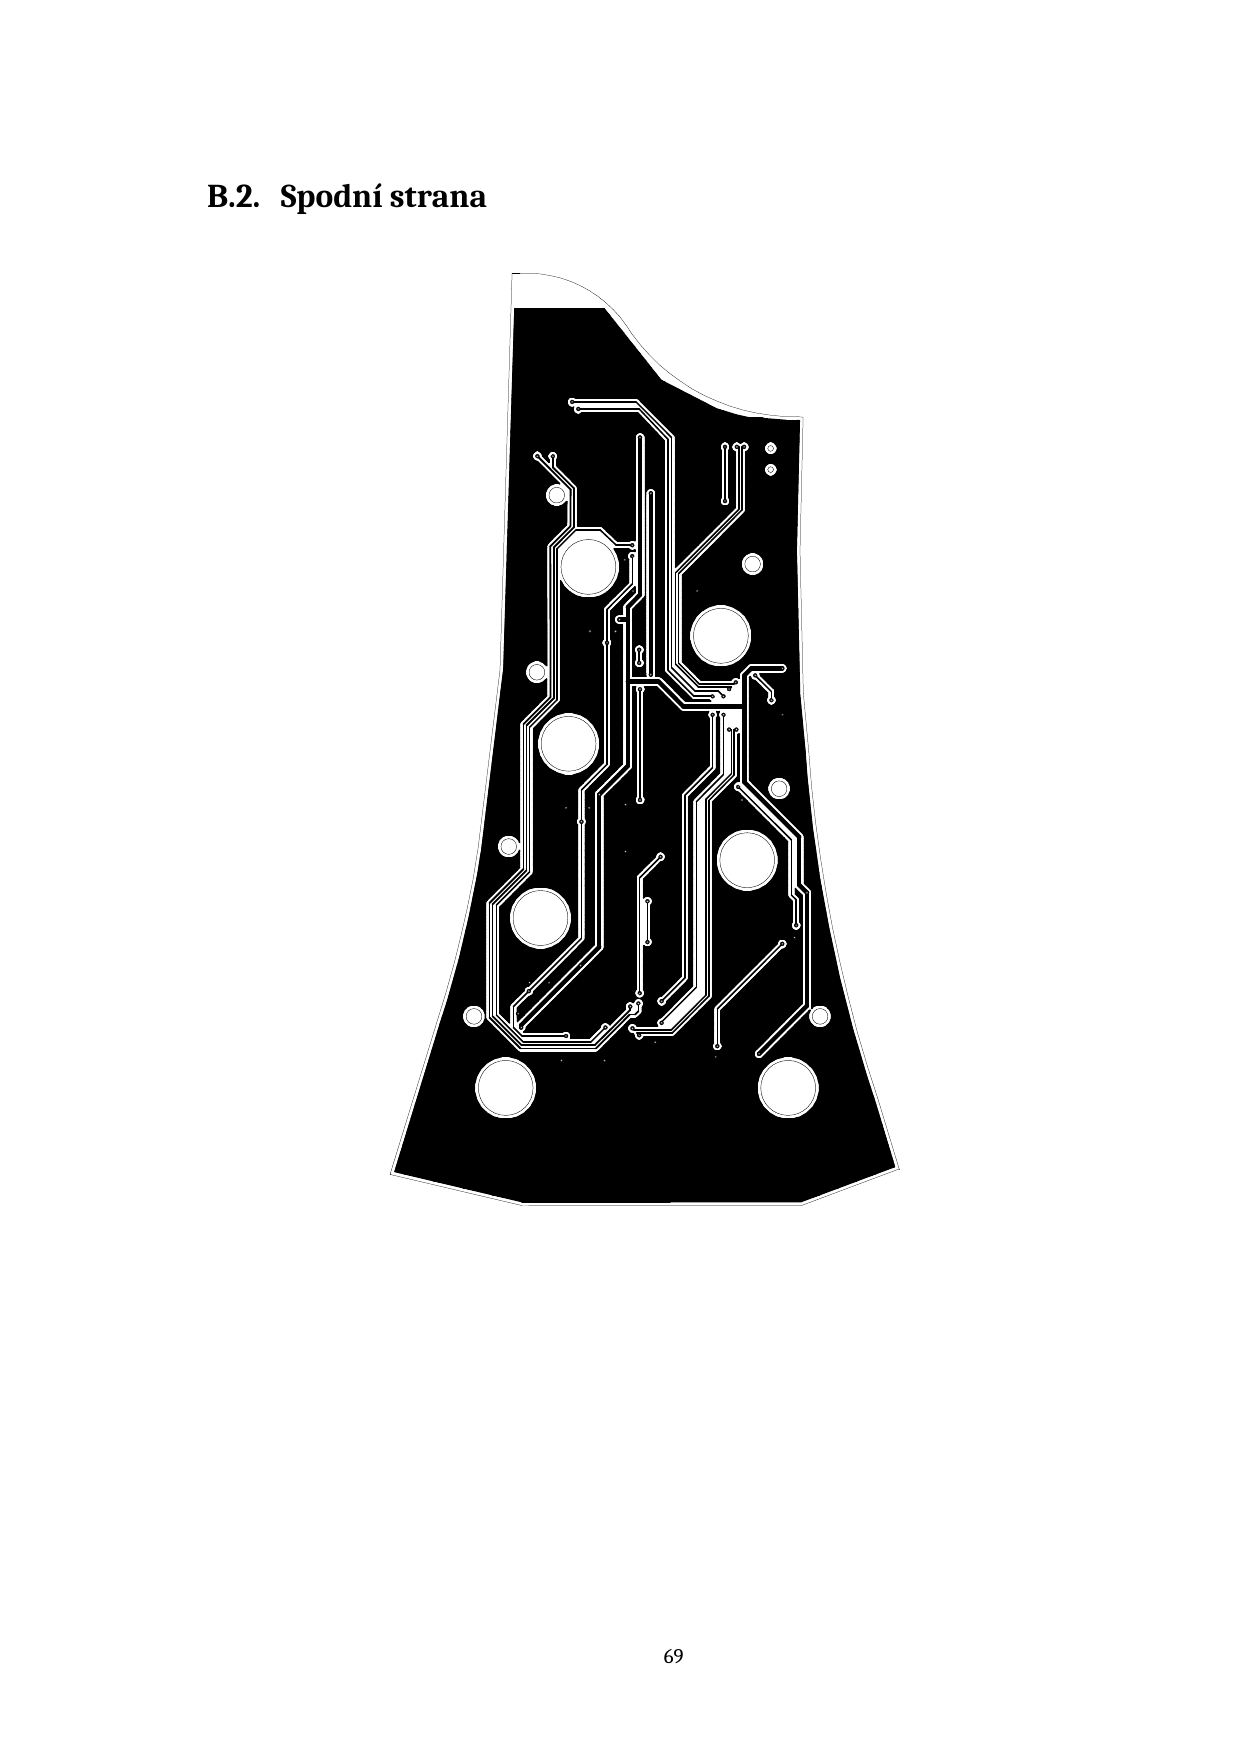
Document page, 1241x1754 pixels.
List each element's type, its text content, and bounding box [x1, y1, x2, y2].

text Spodní strana [207, 177, 1092, 216]
